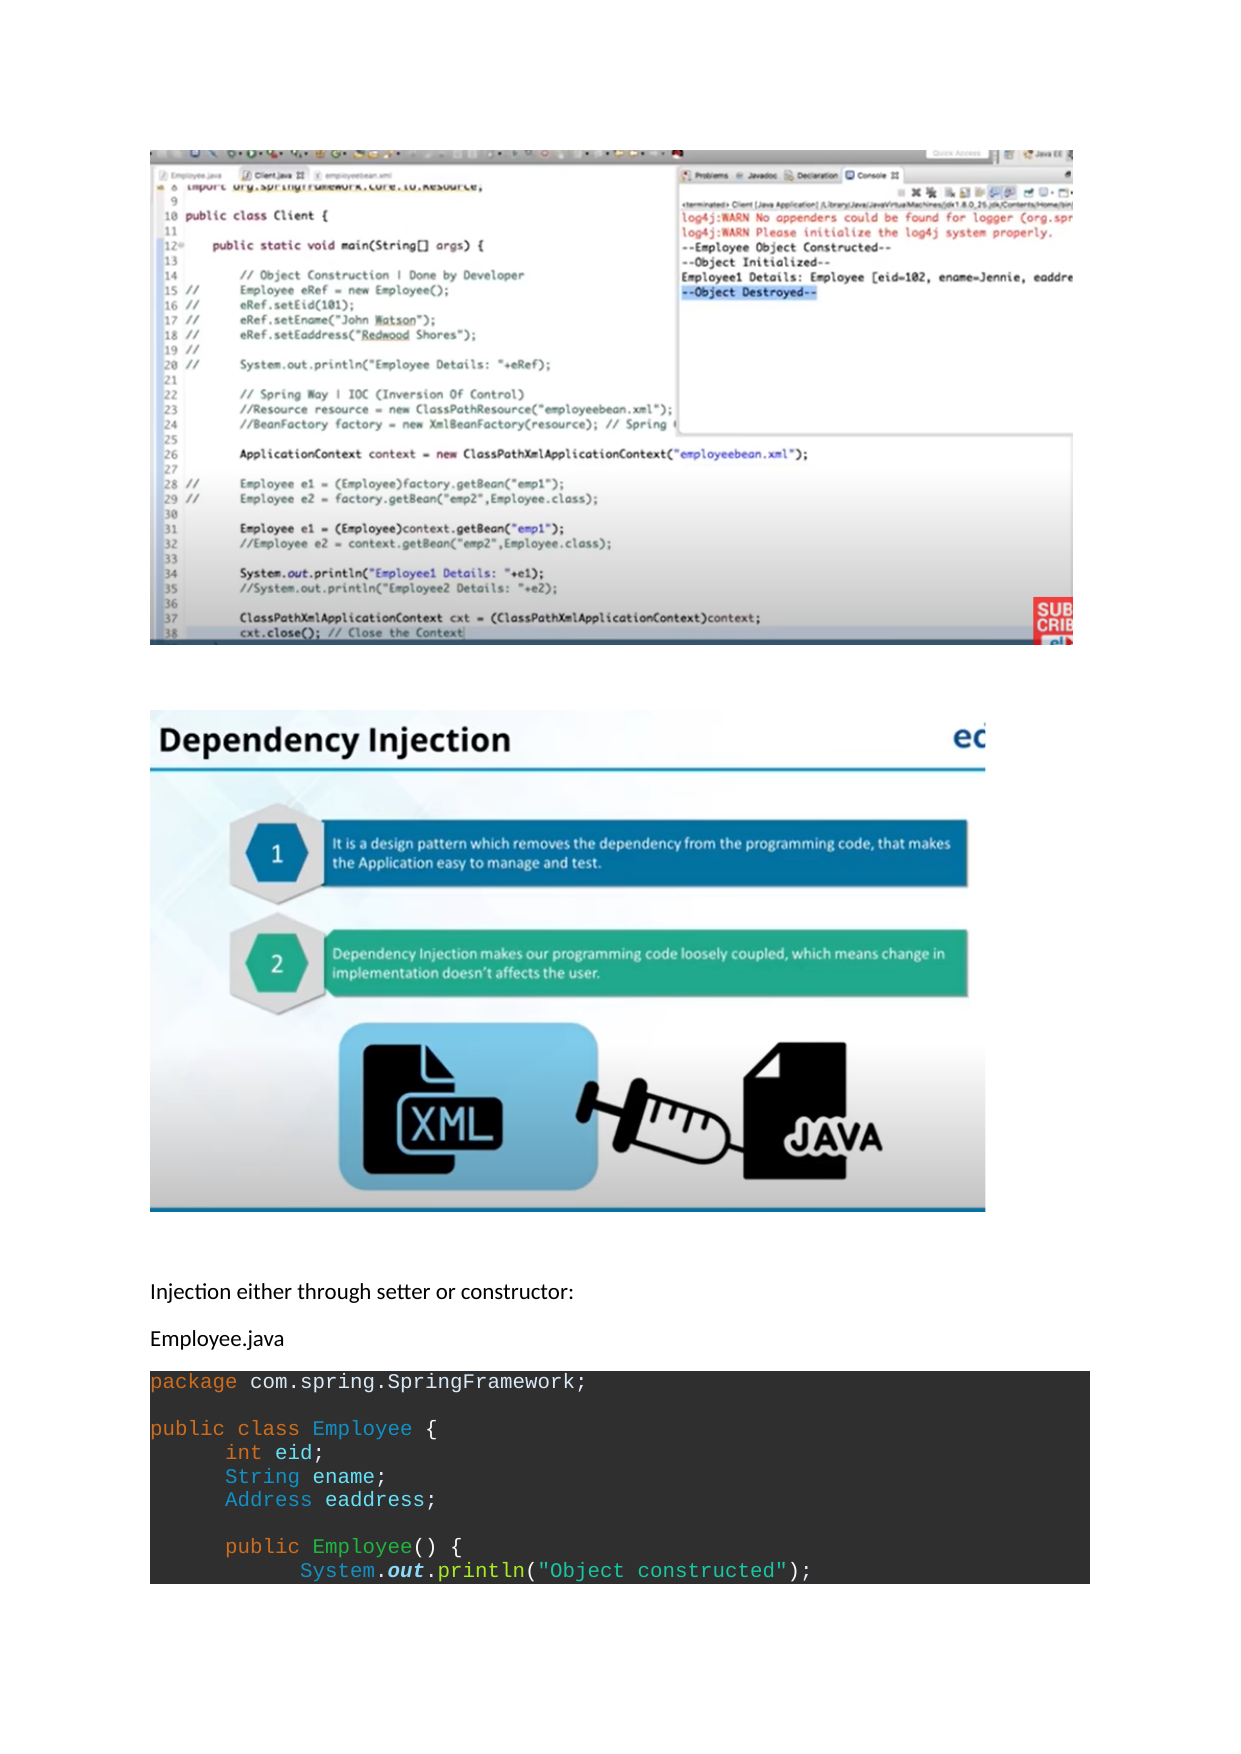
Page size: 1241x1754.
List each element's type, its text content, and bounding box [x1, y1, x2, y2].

picture [150, 710, 986, 1209]
text String ename; [150, 1466, 1090, 1489]
text public Employee() { [150, 1537, 1090, 1560]
picture [150, 150, 1073, 645]
text package com.spring.SpringFramework; [150, 1371, 1090, 1395]
text int eid; [150, 1442, 1090, 1466]
text Injection either through setter or constructor: [150, 1277, 1090, 1305]
text Address eaddress; [150, 1489, 1090, 1513]
text Employee.java [150, 1324, 1090, 1352]
text System.out.println("Object constructed"); [150, 1560, 1090, 1584]
text public class Employee { [150, 1418, 1090, 1442]
